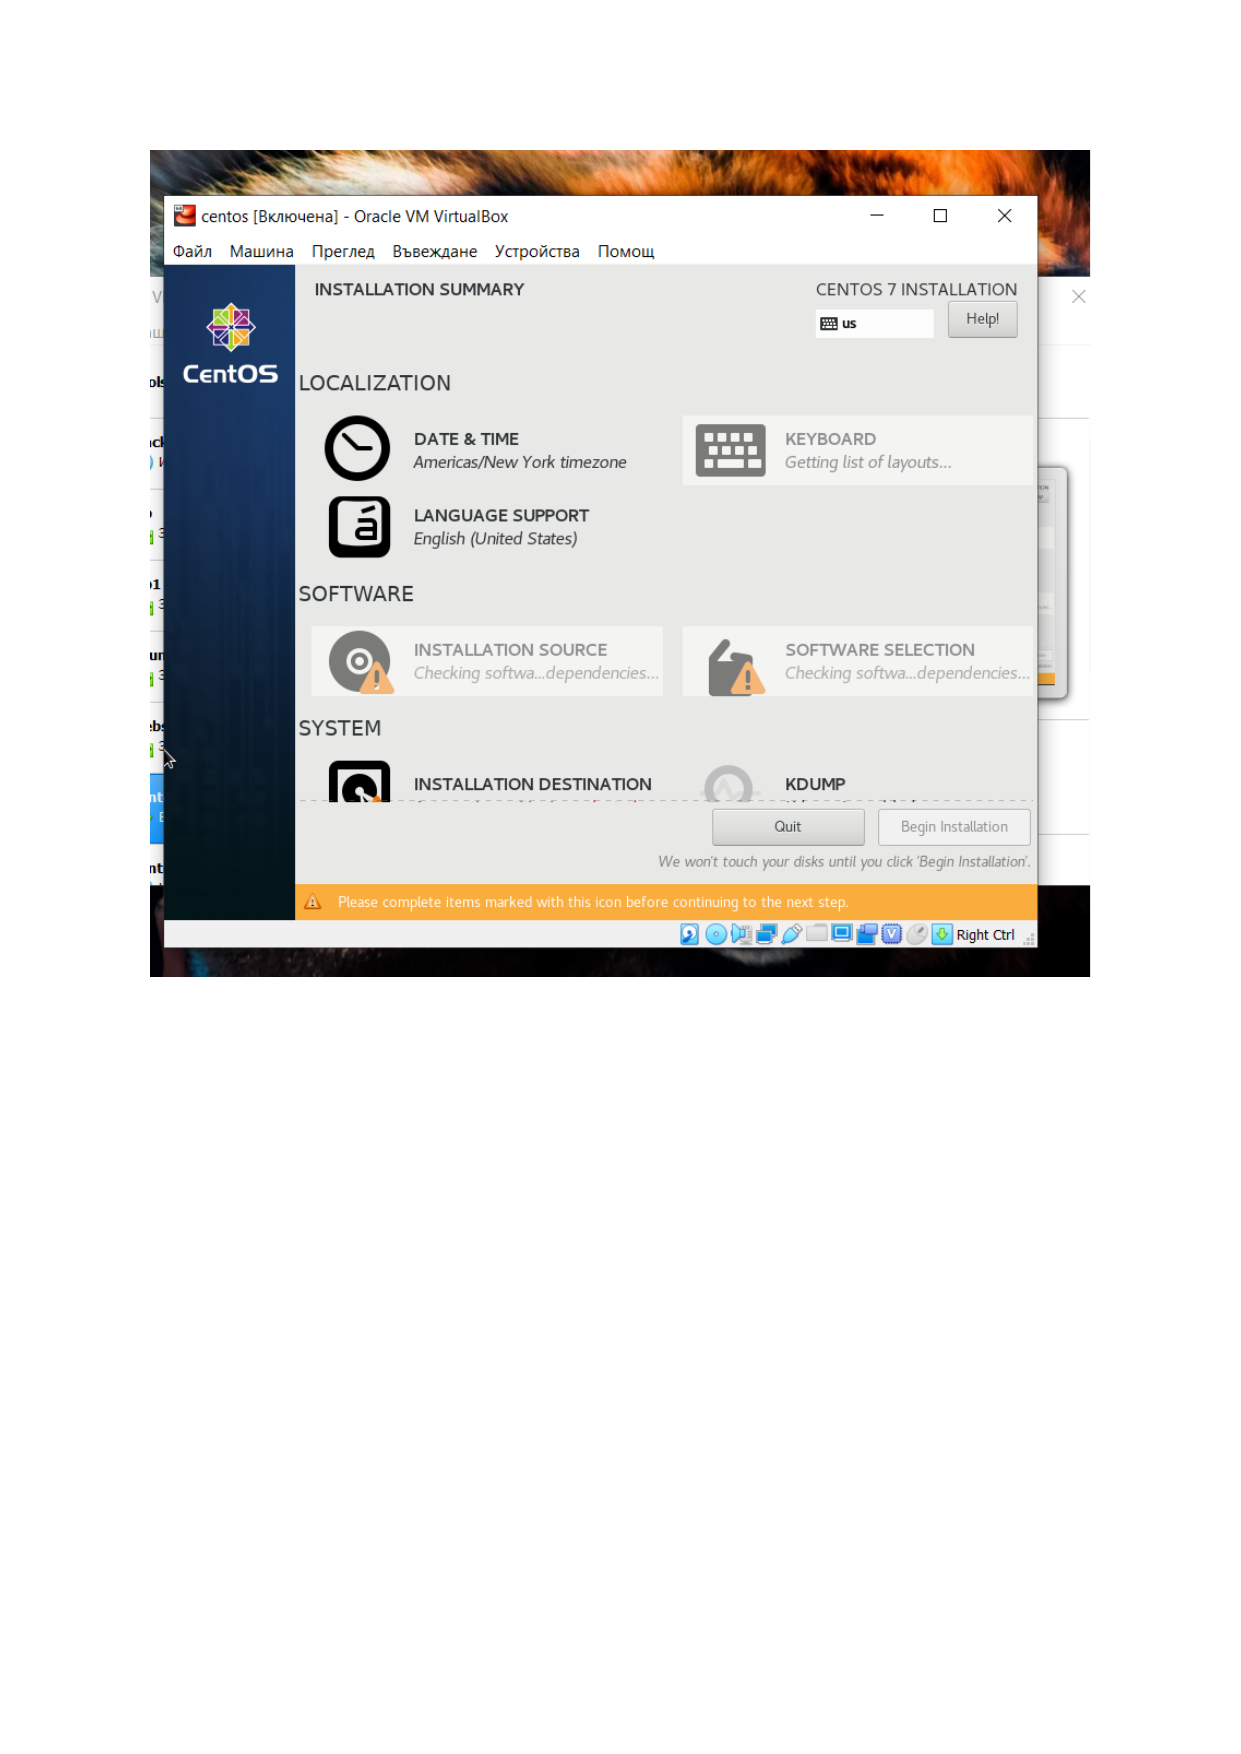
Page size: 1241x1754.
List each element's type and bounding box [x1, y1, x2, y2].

picture [150, 150, 1091, 977]
